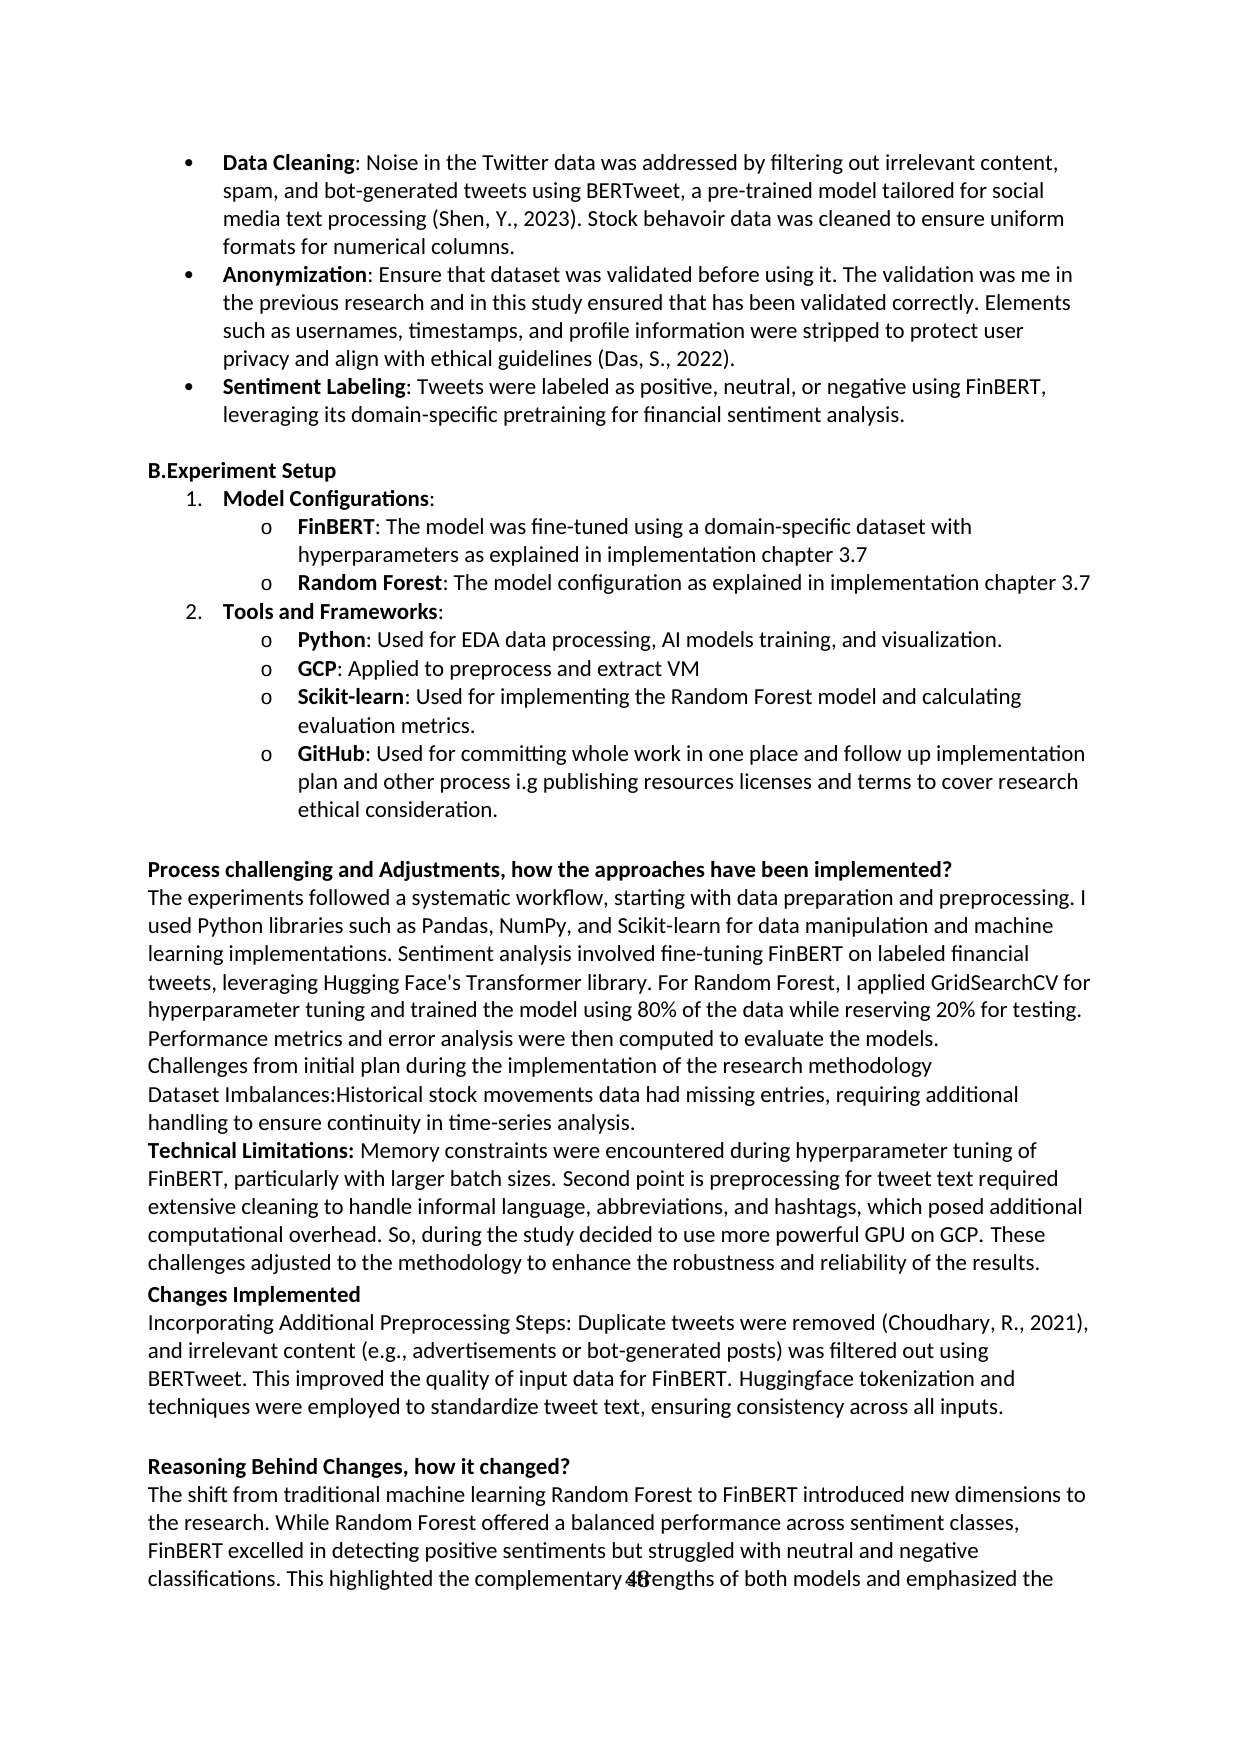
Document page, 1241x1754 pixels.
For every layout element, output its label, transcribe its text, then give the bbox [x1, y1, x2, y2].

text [148, 1480, 1092, 1592]
text The experiments followed a systematic workflow, starting with data preparation and preprocessing. I used Python libraries such as Pandas, NumPy, and Scikit-learn for data manipulation and machine learning implementations. Sentiment analysis involved fine-tuning FinBERT on labeled financial tweets, leveraging Hugging Face's Transformer library. For Random Forest, I applied GridSearchCV for hyperparameter tuning and trained the model using 80% of the data while reserving 20% for testing. Performance metrics and error analysis were then computed to evaluate the models. [148, 883, 1092, 1052]
list Model Configurations: [185, 484, 1092, 512]
subtitle Reasoning Behind Changes, how it changed? [148, 1452, 1092, 1480]
text Technical Limitations: Memory constraints were encountered during hyperparameter tuning of FinBERT, particularly with larger batch sizes. Second point is preprocessing for tweet text required extensive cleaning to handle informal language, abbreviations, and hashtags, which posed additional computational overhead. So, during the study decided to use more powerful GPU on GCP. These challenges adjusted to the methodology to enhance the robustness and reliability of the results. [148, 1136, 1092, 1276]
subtitle Process challenging and Adjustments, how the approaches have been implemented? [148, 856, 1092, 883]
list FinBERT: The model was fine-tuned using a domain-specific dataset with hyperparameters as explained in implementation chapter 3.7 [260, 512, 1092, 568]
text B.Experiment Setup [148, 456, 1092, 484]
list GCP: Applied to preprocess and extract VM [260, 654, 1092, 682]
text Challenges from initial plan during the implementation of the research methodology [148, 1052, 1092, 1080]
list Sentiment Labeling: Tweets were labeled as positive, neutral, or negative using FinBERT, leveraging its domain-specific pretraining for financial sentiment analysis. [185, 372, 1092, 428]
list Random Forest: The model configuration as explained in implementation chapter 3.7 [260, 568, 1092, 597]
subtitle Changes Implemented [148, 1280, 1092, 1308]
list Scikit-learn: Used for implementing the Random Forest model and calculating evaluation metrics. [260, 682, 1092, 739]
text Incorporating Additional Preprocessing Steps: Duplicate tweets were removed (Choudhary, R., 2021), and irrelevant content (e.g., advertisements or bot-generated posts) was filtered out using BERTweet. This improved the quality of input data for FinBERT. Huggingface tokenization and techniques were employed to standardize tweet text, ensuring consistency across all inputs. [148, 1308, 1092, 1420]
text Dataset Imbalances:Historical stock movements data had missing entries, requiring additional handling to ensure continuity in time-series analysis. [148, 1080, 1092, 1136]
list GitHub: Used for committing whole work in one place and follow up implementation plan and other process i.g publishing resources licenses and terms to cover research ethical consideration. [260, 739, 1092, 823]
list Anonymization: Ensure that dataset was validated before using it. The validation was me in the previous research and in this study ensured that has been validated correctly. Elements such as usernames, timestamps, and profile information were stripped to protect user privacy and align with ethical guidelines (Das, S., 2022). [185, 260, 1092, 372]
list Data Cleaning: Noise in the Twitter data was addressed by filtering out irrelevant content, spam, and bot-generated tweets using BERTweet, a pre-trained model tailored for social media text processing (Shen, Y., 2023). Stock behavoir data was cleaned to ensure uniform formats for numerical columns. [185, 148, 1092, 260]
list Python: Used for EDA data processing, AI models training, and visualization. [260, 625, 1092, 654]
list Tools and Frameworks: [185, 597, 1092, 625]
